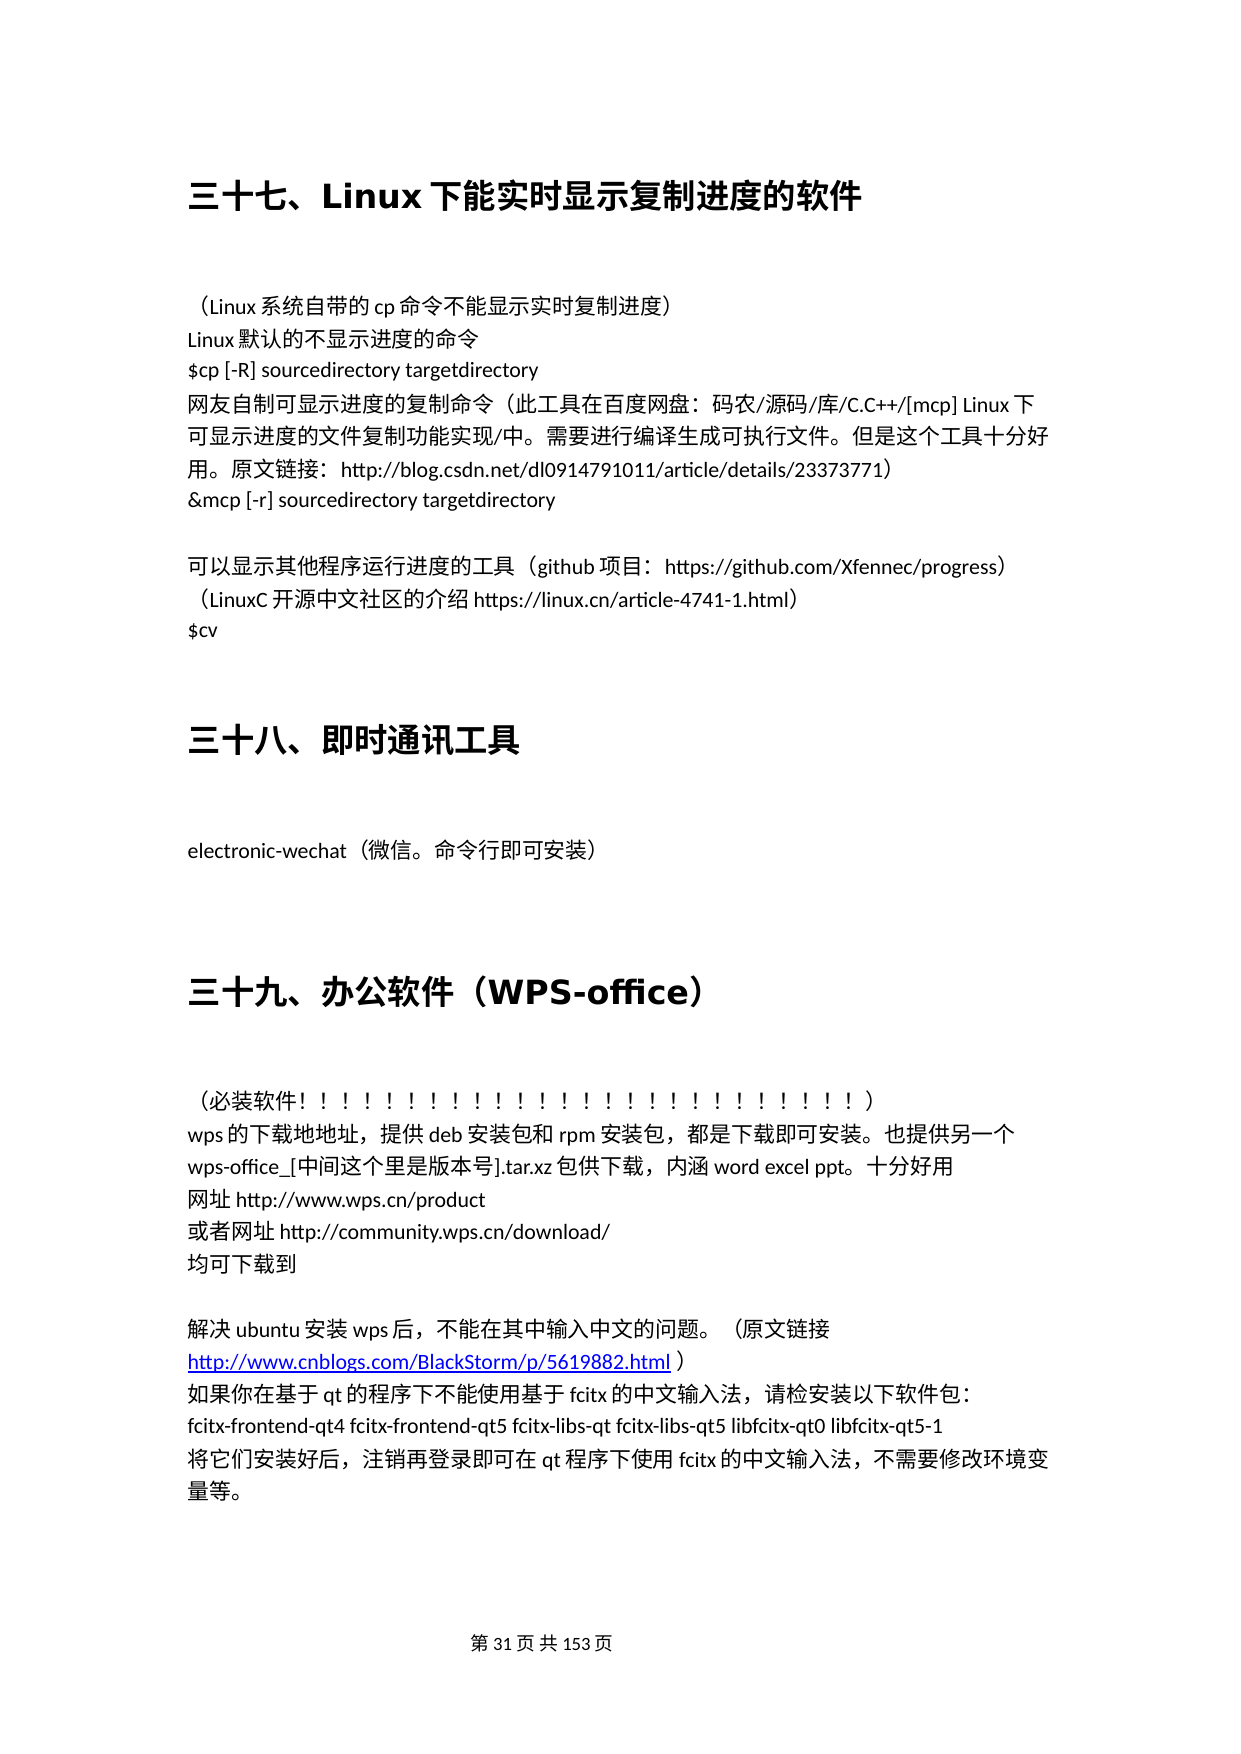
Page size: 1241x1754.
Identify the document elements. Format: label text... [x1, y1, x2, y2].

text 均可下载到 [187, 1246, 1053, 1279]
subtitle 三十八、即时通讯工具 [187, 706, 1053, 771]
text （必装软件！！！！！！！！！！！！！！！！！！！！！！！！！！） [187, 1084, 1053, 1116]
subtitle 三十九、办公软件（WPS-office） [187, 957, 1053, 1022]
text $cp [-R] sourcedirectory targetdirectory [187, 354, 1053, 386]
text 解决ubuntu安装wps后，不能在其中输入中文的问题。（原文链接 http://www.cnblogs.com/BlackStorm/p/5619882.html ） [187, 1311, 1053, 1376]
text fcitx-frontend-qt4 fcitx-frontend-qt5 fcitx-libs-qt fcitx-libs-qt5 libfcitx-qt0 libfcitx-qt5-1 [187, 1409, 1053, 1441]
text 或者网址http://community.wps.cn/download/ [187, 1214, 1053, 1246]
subtitle 三十七、Linux下能实时显示复制进度的软件 [187, 162, 1053, 227]
text 网址http://www.wps.cn/product [187, 1181, 1053, 1214]
text wps的下载地地址，提供deb安装包和rpm安装包，都是下载即可安装。也提供另一个wps-office_[中间这个里是版本号].tar.xz包供下载，内涵word excel ppt。十分好用 [187, 1116, 1053, 1181]
text 如果你在基于qt的程序下不能使用基于fcitx的中文输入法，请检安装以下软件包： [187, 1376, 1053, 1409]
text &mcp [-r] sourcedirectory targetdirectory [187, 484, 1053, 516]
text $cv [187, 614, 1053, 646]
text 将它们安装好后，注销再登录即可在qt程序下使用fcitx的中文输入法，不需要修改环境变量等。 [187, 1441, 1053, 1506]
text Linux默认的不显示进度的命令 [187, 321, 1053, 354]
text 网友自制可显示进度的复制命令（此工具在百度网盘：码农/源码/库/C.C++/[mcp] Linux下可显示进度的文件复制功能实现/中。需要进行编译生成可执行文件。但是这个工具十分好用。原文链接：http://blog.csdn.net/dl0914791011/article/details/23373771） [187, 386, 1053, 484]
text electronic-wechat（微信。命令行即可安装） [187, 833, 1053, 865]
text （Linux系统自带的cp命令不能显示实时复制进度） [187, 289, 1053, 321]
text 可以显示其他程序运行进度的工具（github项目：https://github.com/Xfennec/progress）（LinuxC开源中文社区的介绍https://linux.cn/article-4741-1.html） [187, 549, 1053, 614]
